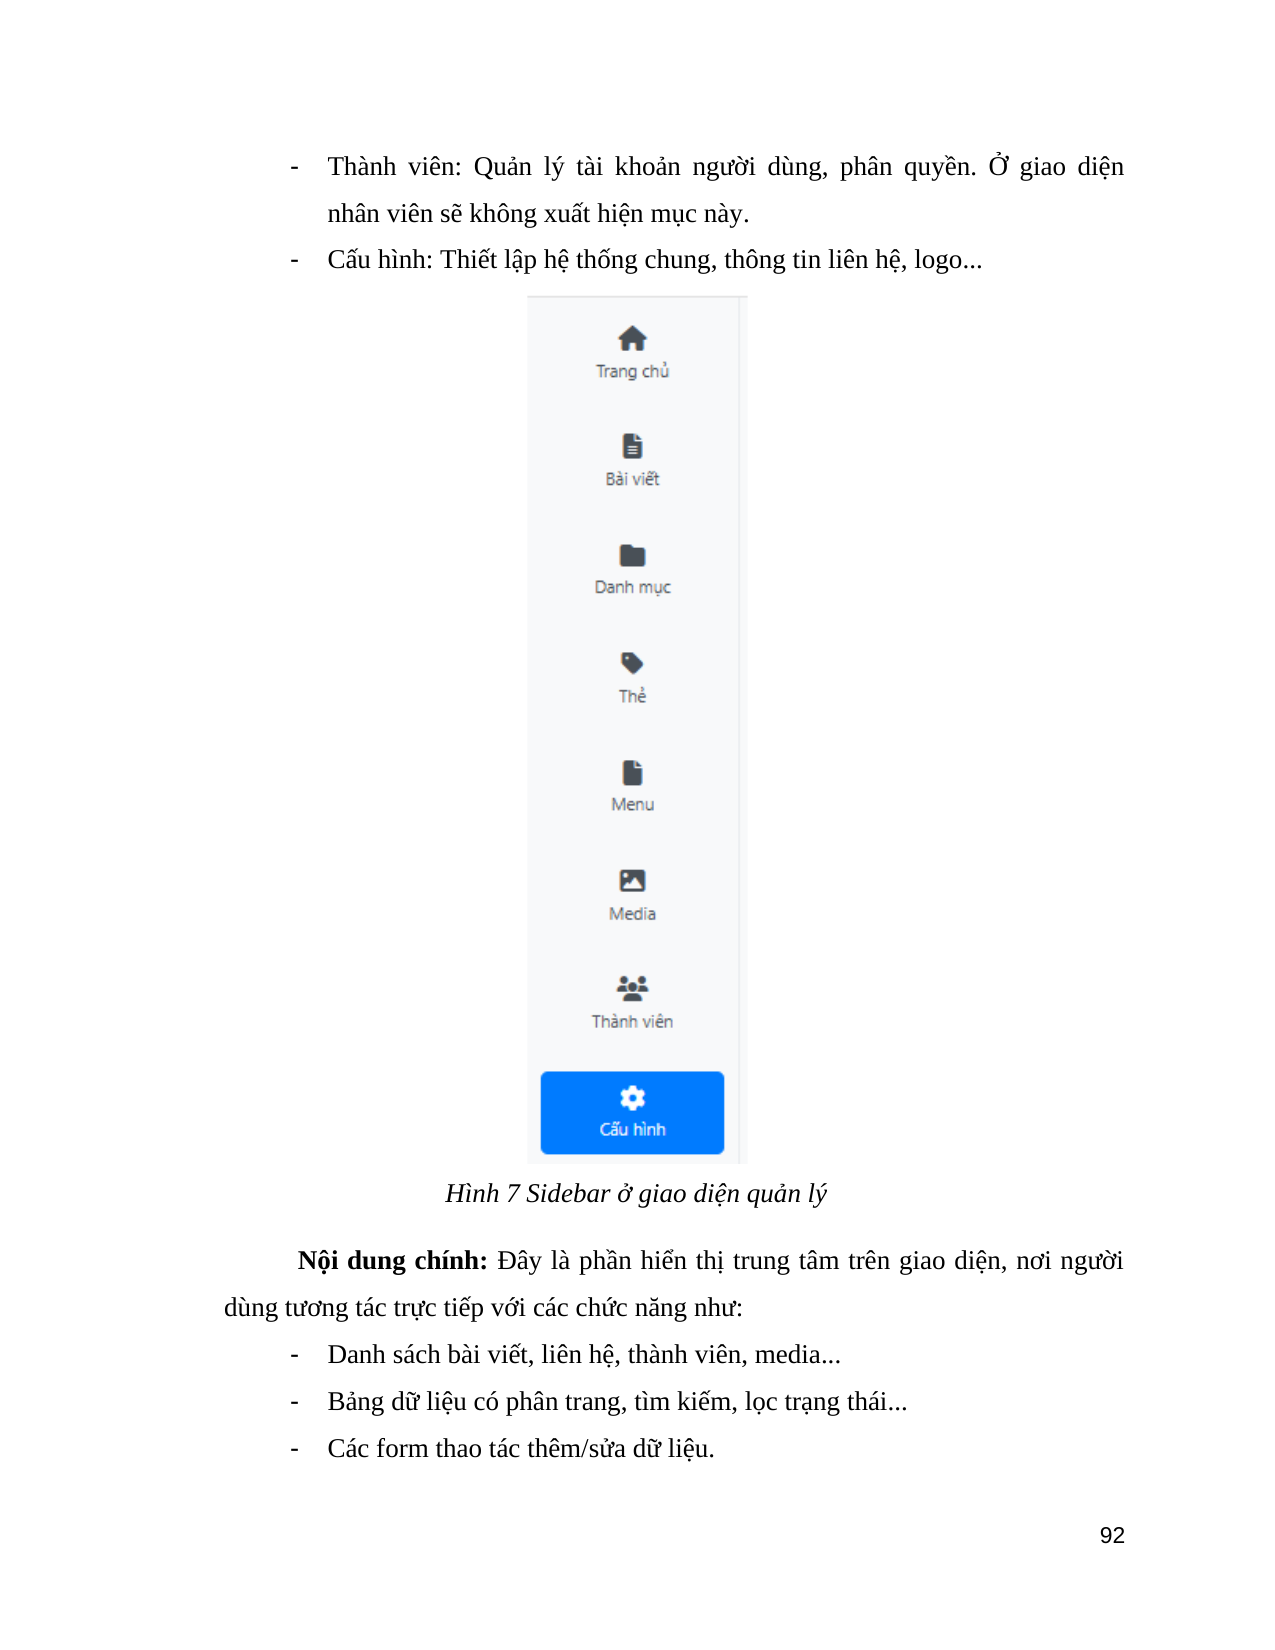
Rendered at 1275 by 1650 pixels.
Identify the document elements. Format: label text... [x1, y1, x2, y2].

list Cấu hình: Thiết lập hệ thống chung, thông tin liên hệ, logo... [290, 243, 1125, 275]
list Các form thao tác thêm/sửa dữ liệu. [290, 1432, 1125, 1463]
text Nội dung chính: Đây là phần hiển thị trung tâm trên giao diện, nơi người dùng tương tác trực tiếp với các chức năng như: [224, 1244, 1125, 1322]
list Danh sách bài viết, liên hệ, thành viên, media... [290, 1338, 1125, 1369]
list Bảng dữ liệu có phân trang, tìm kiếm, lọc trạng thái... [290, 1385, 1125, 1416]
picture [527, 290, 748, 1164]
list Thành viên: Quản lý tài khoản người dùng, phân quyền. Ở giao diện nhân viên sẽ không xuất hiện mục này. [290, 150, 1125, 228]
text Hình 7 Sidebar ở giao diện quản lý [150, 1177, 1125, 1208]
